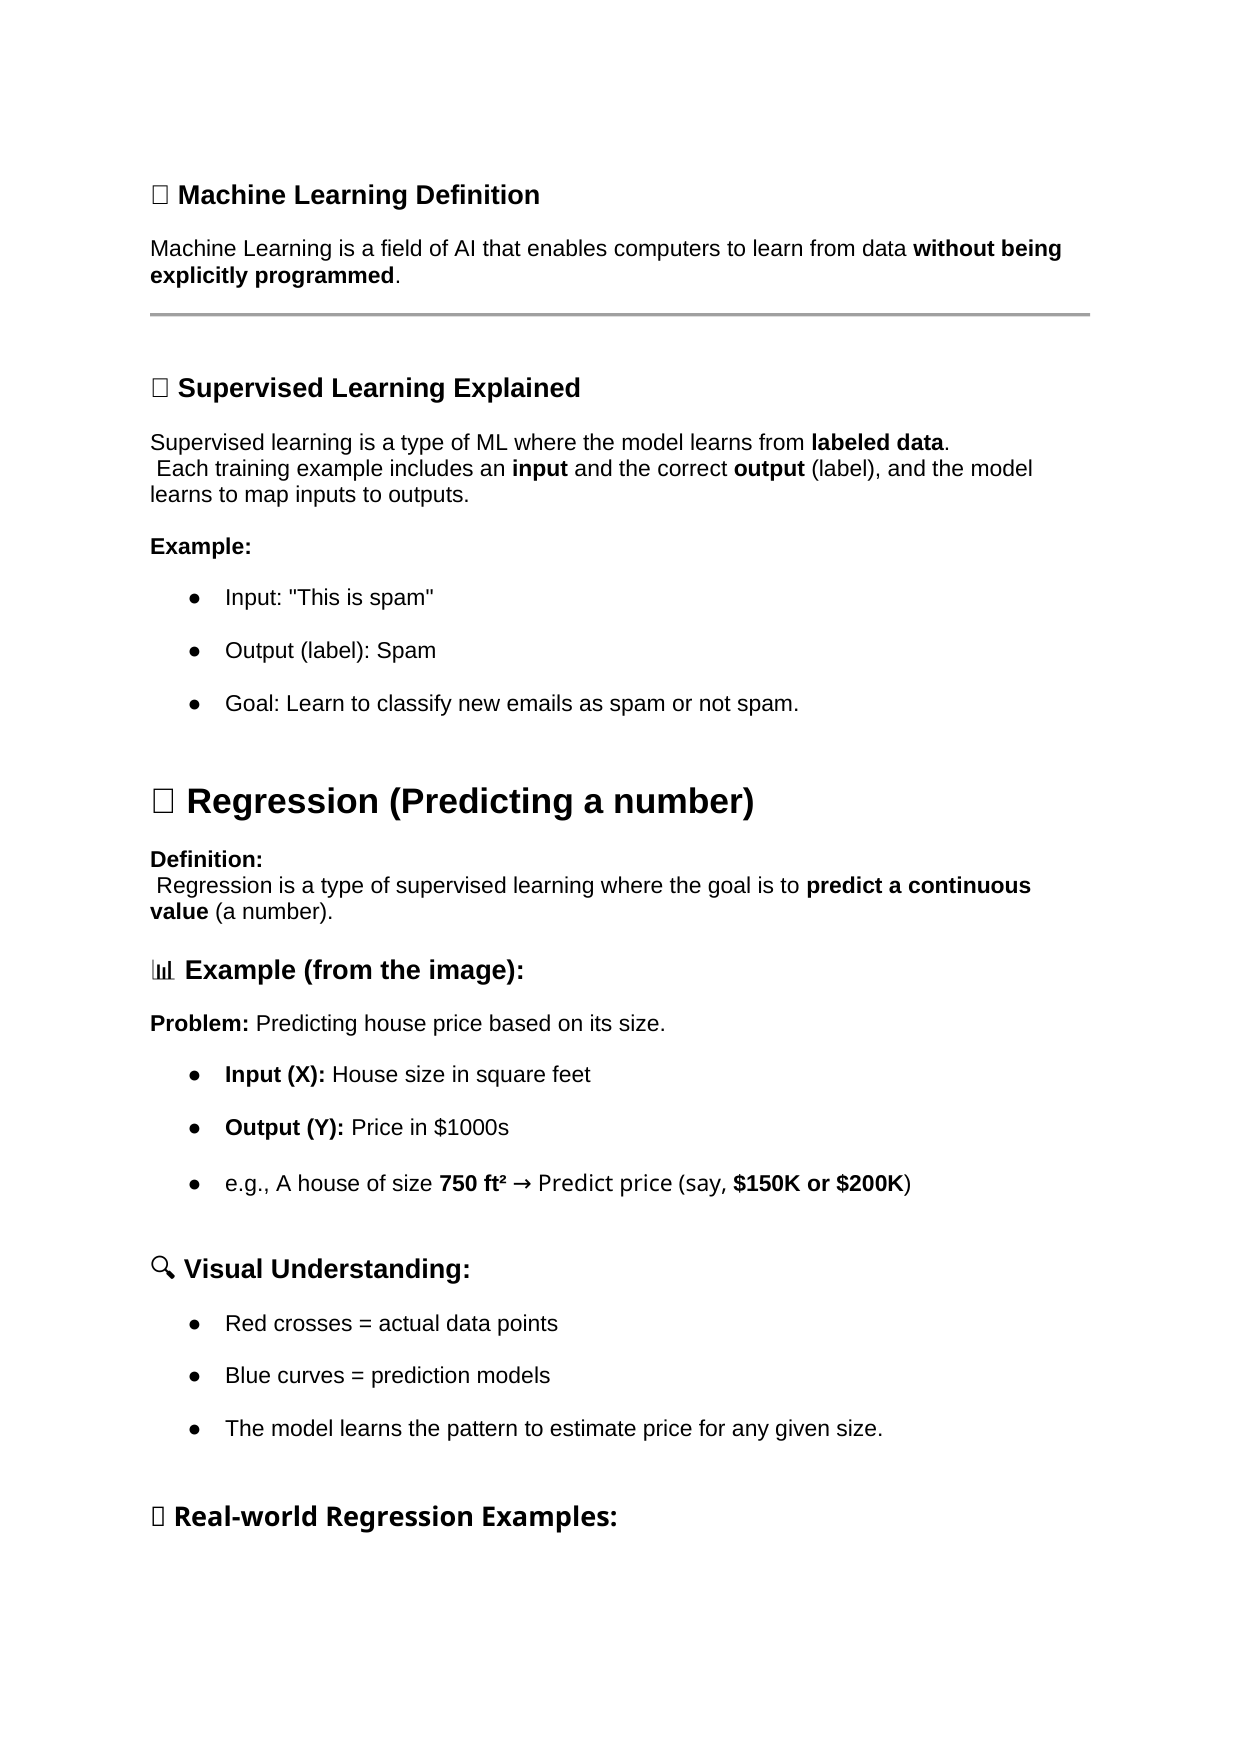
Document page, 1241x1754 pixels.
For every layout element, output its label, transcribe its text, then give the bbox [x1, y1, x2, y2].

text Problem: Predicting house price based on its size. [150, 1010, 1090, 1036]
list Blue curves = prediction models [187, 1362, 1090, 1415]
list Input (X): House size in square feet [187, 1061, 1090, 1114]
list Output (label): Spam [187, 637, 1090, 689]
list Red crosses = actual data points [187, 1310, 1090, 1362]
subtitle 📊 Example (from the image): [150, 954, 1090, 985]
text Machine Learning is a field of AI that enables computers to learn from data without being explicitly programmed. [150, 235, 1090, 288]
list The model learns the pattern to estimate price for any given size. [187, 1415, 1090, 1468]
list Input: "This is spam" [187, 584, 1090, 637]
subtitle 💡 Machine Learning Definition [150, 179, 1090, 210]
list Output (Y): Price in $1000s [187, 1114, 1090, 1167]
text Definition: Regression is a type of supervised learning where the goal is to predict a continuous value (a number). [150, 846, 1090, 924]
text Example: [150, 533, 1090, 559]
list Goal: Learn to classify new emails as spam or not spam. [187, 689, 1090, 742]
subtitle 🔵 Regression (Predicting a number) [150, 780, 1090, 821]
subtitle ➕ Real-world Regression Examples: [150, 1497, 1090, 1534]
text Supervised learning is a type of ML where the model learns from labeled data. Each training example includes an input and the correct output (label), and the model learns to map inputs to outputs. [150, 429, 1090, 508]
list e.g., A house of size 750 ft² → Predict price (say, $150K or $200K) [187, 1167, 1090, 1224]
subtitle 📘 Supervised Learning Explained [150, 372, 1090, 404]
subtitle 🔍 Visual Understanding: [150, 1253, 1090, 1285]
